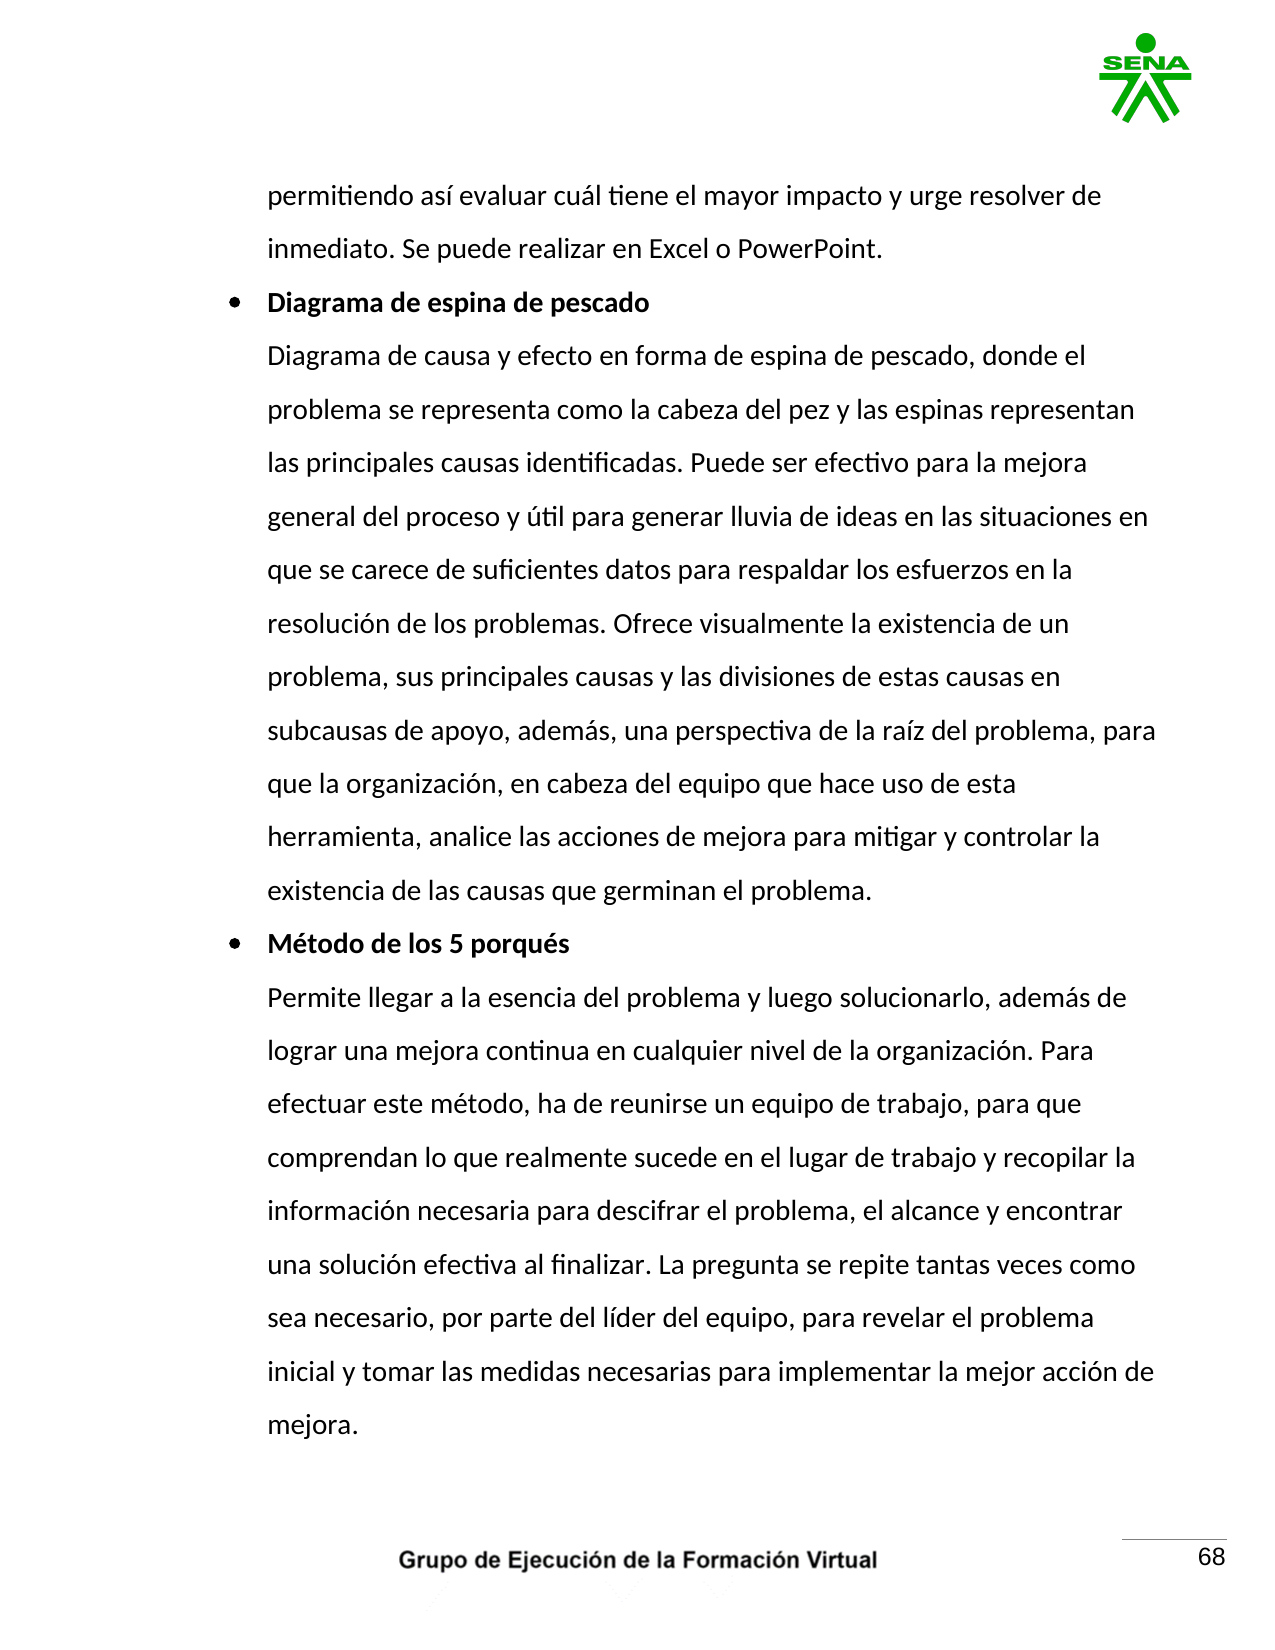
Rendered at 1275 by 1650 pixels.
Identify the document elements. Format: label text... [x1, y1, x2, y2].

picture [1099, 33, 1192, 123]
list Diagrama de causa y efecto en forma de espina de pescado, donde el problema se representa como la cabeza del pez y las espinas representan las principales causas identificadas. Puede ser efectivo para la mejora general del proceso y útil para generar lluvia de ideas en las situaciones en que se carece de suficientes datos para respaldar los esfuerzos en la resolución de los problemas. Ofrece visualmente la existencia de un problema, sus principales causas y las divisiones de estas causas en subcausas de apoyo, además, una perspectiva de la raíz del problema, para que la organización, en cabeza del equipo que hace uso de esta herramienta, analice las acciones de mejora para mitigar y controlar la existencia de las causas que germinan el problema. [267, 337, 1157, 907]
list Permite llegar a la esencia del problema y luego solucionarlo, además de lograr una mejora continua en cualquier nivel de la organización. Para efectuar este método, ha de reunirse un equipo de trabajo, para que comprendan lo que realmente sucede en el lugar de trabajo y recopilar la información necesaria para descifrar el problema, el alcance y encontrar una solución efectiva al finalizar. La pregunta se repite tantas veces como sea necesario, por parte del líder del equipo, para revelar el problema inicial y tomar las medidas necesarias para implementar la mejor acción de mejora. [267, 979, 1157, 1442]
picture [0, 1500, 1275, 1611]
list Diagrama de espina de pescado [229, 284, 1157, 320]
list Método de los 5 porqués [229, 925, 1157, 961]
